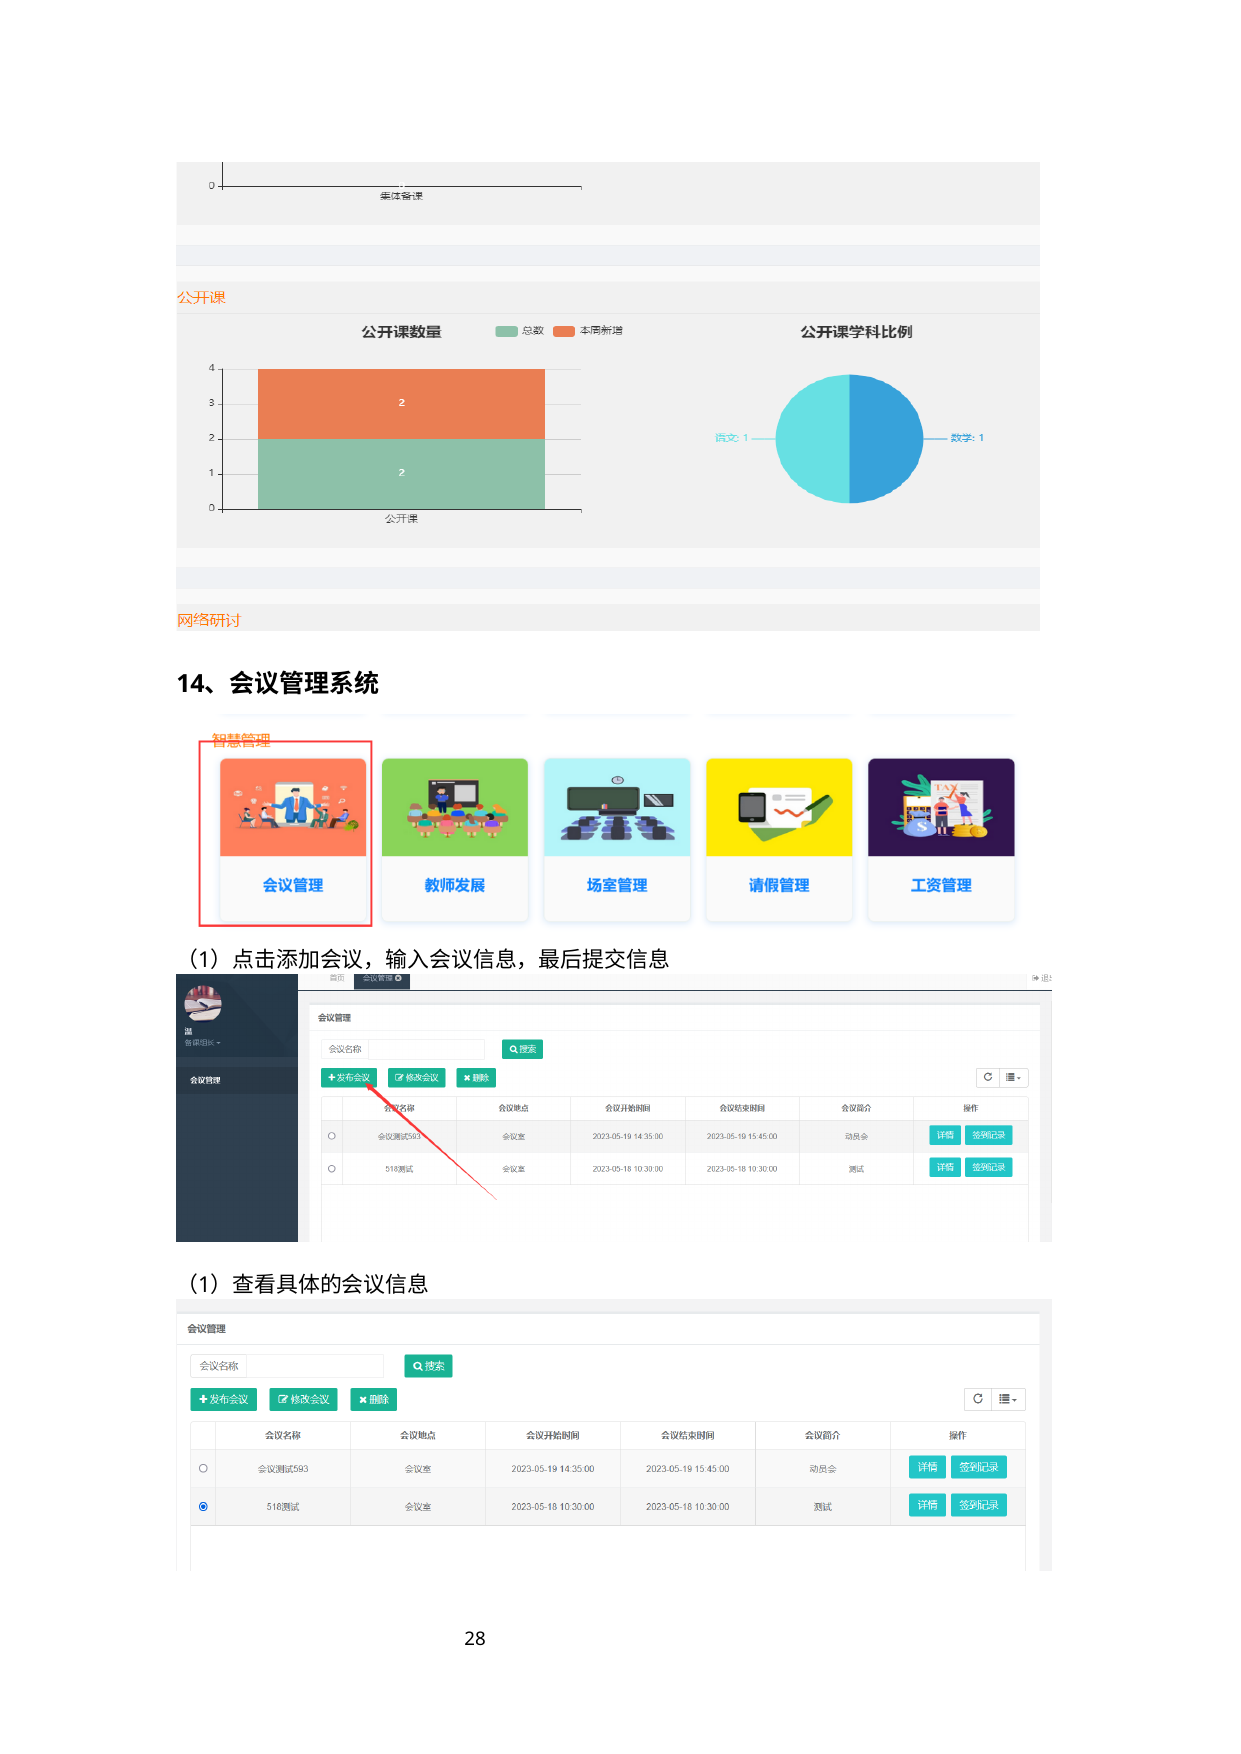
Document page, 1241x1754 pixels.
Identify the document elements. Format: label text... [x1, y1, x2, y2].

list 查看具体的会议信息 [176, 1267, 1053, 1299]
text 14、会议管理系统 [176, 649, 1053, 714]
list 点击添加会议，输入会议信息，最后提交信息 [176, 942, 1053, 974]
picture [176, 714, 1053, 938]
picture [176, 162, 1040, 631]
picture [176, 1299, 1052, 1571]
picture [176, 974, 1052, 1242]
